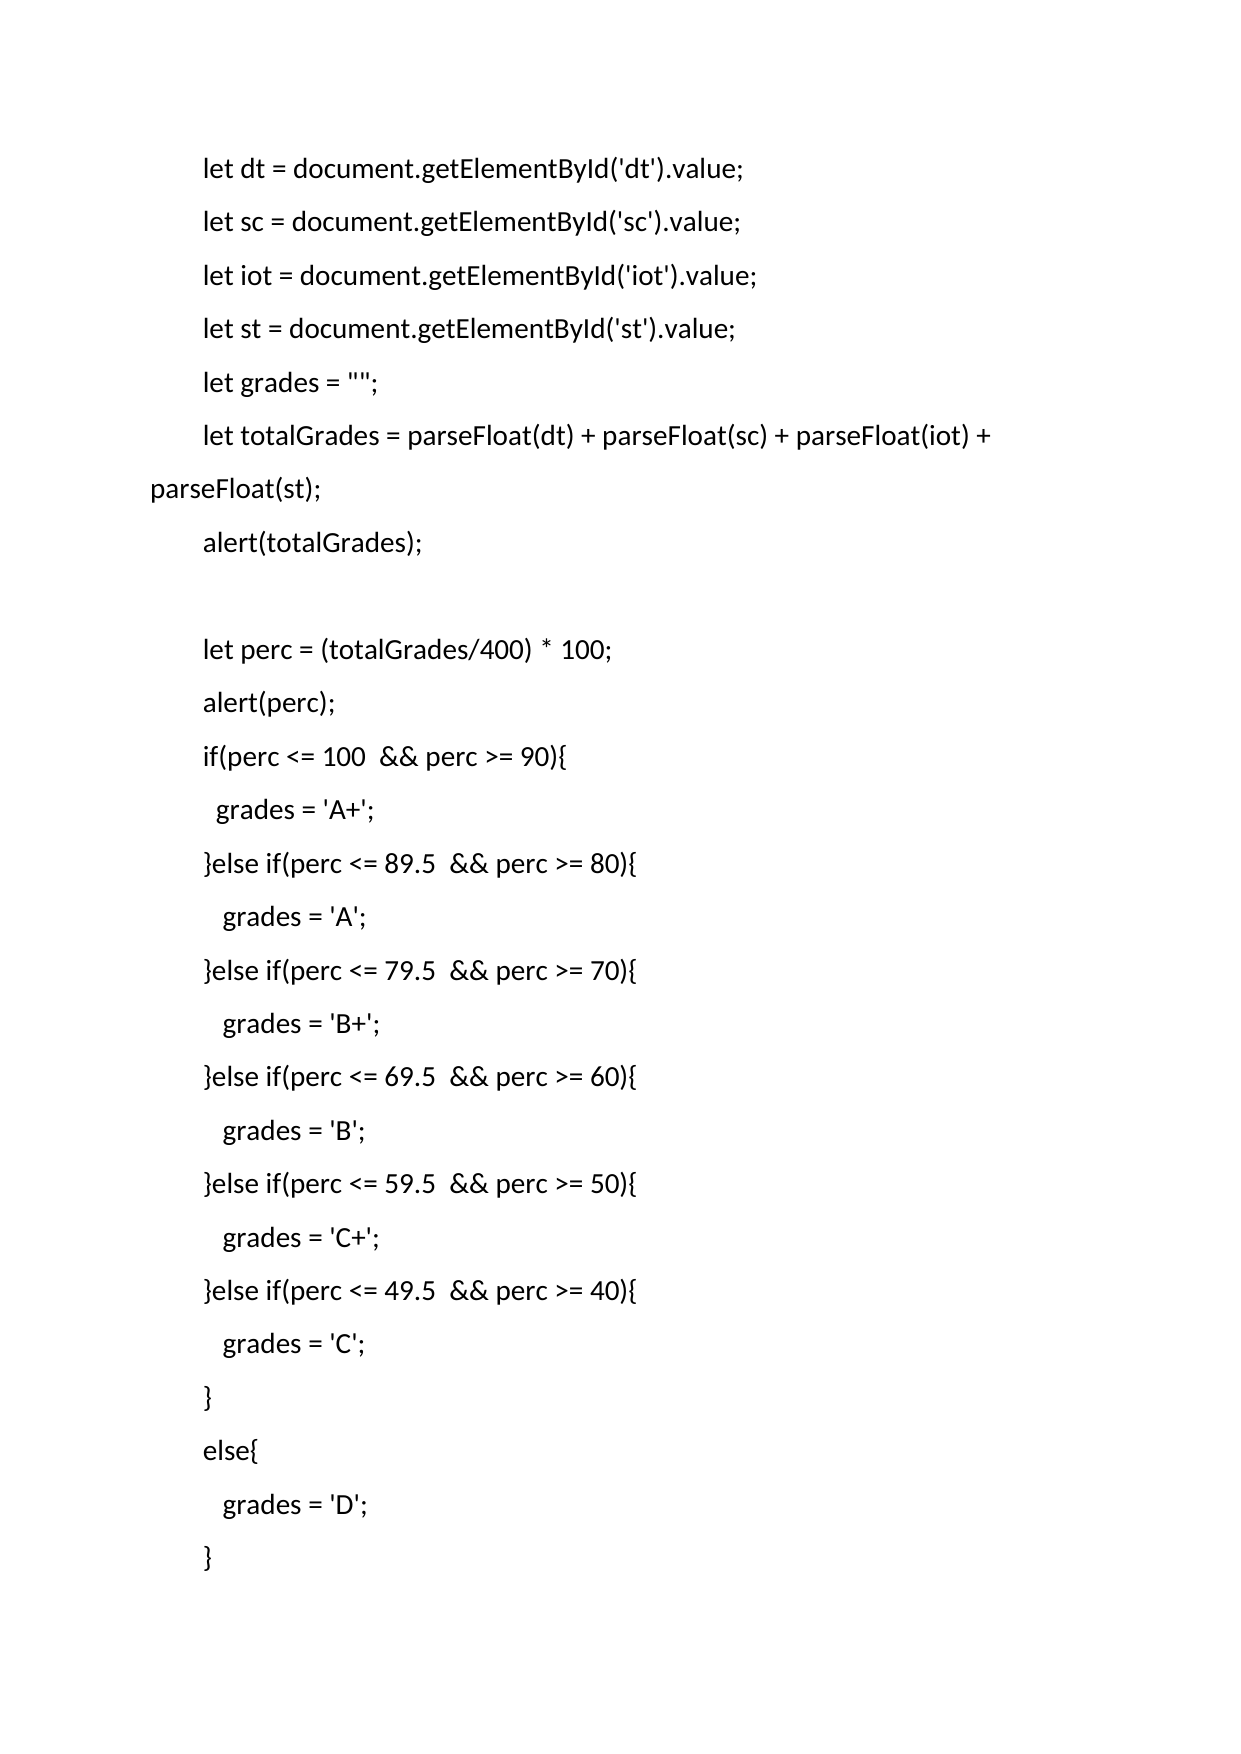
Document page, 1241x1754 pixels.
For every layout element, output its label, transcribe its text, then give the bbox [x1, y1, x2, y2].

text }else if(perc <= 59.5 && perc >= 50){ [150, 1165, 1090, 1201]
text let sc = document.getElementById('sc').value; [150, 203, 1090, 239]
text }else if(perc <= 69.5 && perc >= 60){ [150, 1058, 1090, 1094]
text }else if(perc <= 49.5 && perc >= 40){ [150, 1272, 1090, 1308]
text else{ [150, 1432, 1090, 1468]
text let perc = (totalGrades/400) * 100; [150, 631, 1090, 667]
text let dt = document.getElementById('dt').value; [150, 150, 1090, 186]
text grades = 'B'; [150, 1112, 1090, 1147]
text grades = 'A'; [150, 898, 1090, 934]
text let grades = ""; [150, 364, 1090, 399]
text grades = 'D'; [150, 1486, 1090, 1522]
text }else if(perc <= 79.5 && perc >= 70){ [150, 952, 1090, 987]
text grades = 'C+'; [150, 1219, 1090, 1254]
text grades = 'A+'; [150, 791, 1090, 827]
text }else if(perc <= 89.5 && perc >= 80){ [150, 845, 1090, 880]
text let st = document.getElementById('st').value; [150, 310, 1090, 346]
text if(perc <= 100 && perc >= 90){ [150, 738, 1090, 773]
text alert(totalGrades); [150, 524, 1090, 560]
text } [150, 1379, 1090, 1415]
text let iot = document.getElementById('iot').value; [150, 257, 1090, 292]
text alert(perc); [150, 684, 1090, 720]
text grades = 'C'; [150, 1326, 1090, 1361]
text grades = 'B+'; [150, 1005, 1090, 1041]
text } [150, 1539, 1090, 1575]
text let totalGrades = parseFloat(dt) + parseFloat(sc) + parseFloat(iot) + parseFloat(st); [150, 417, 1090, 506]
